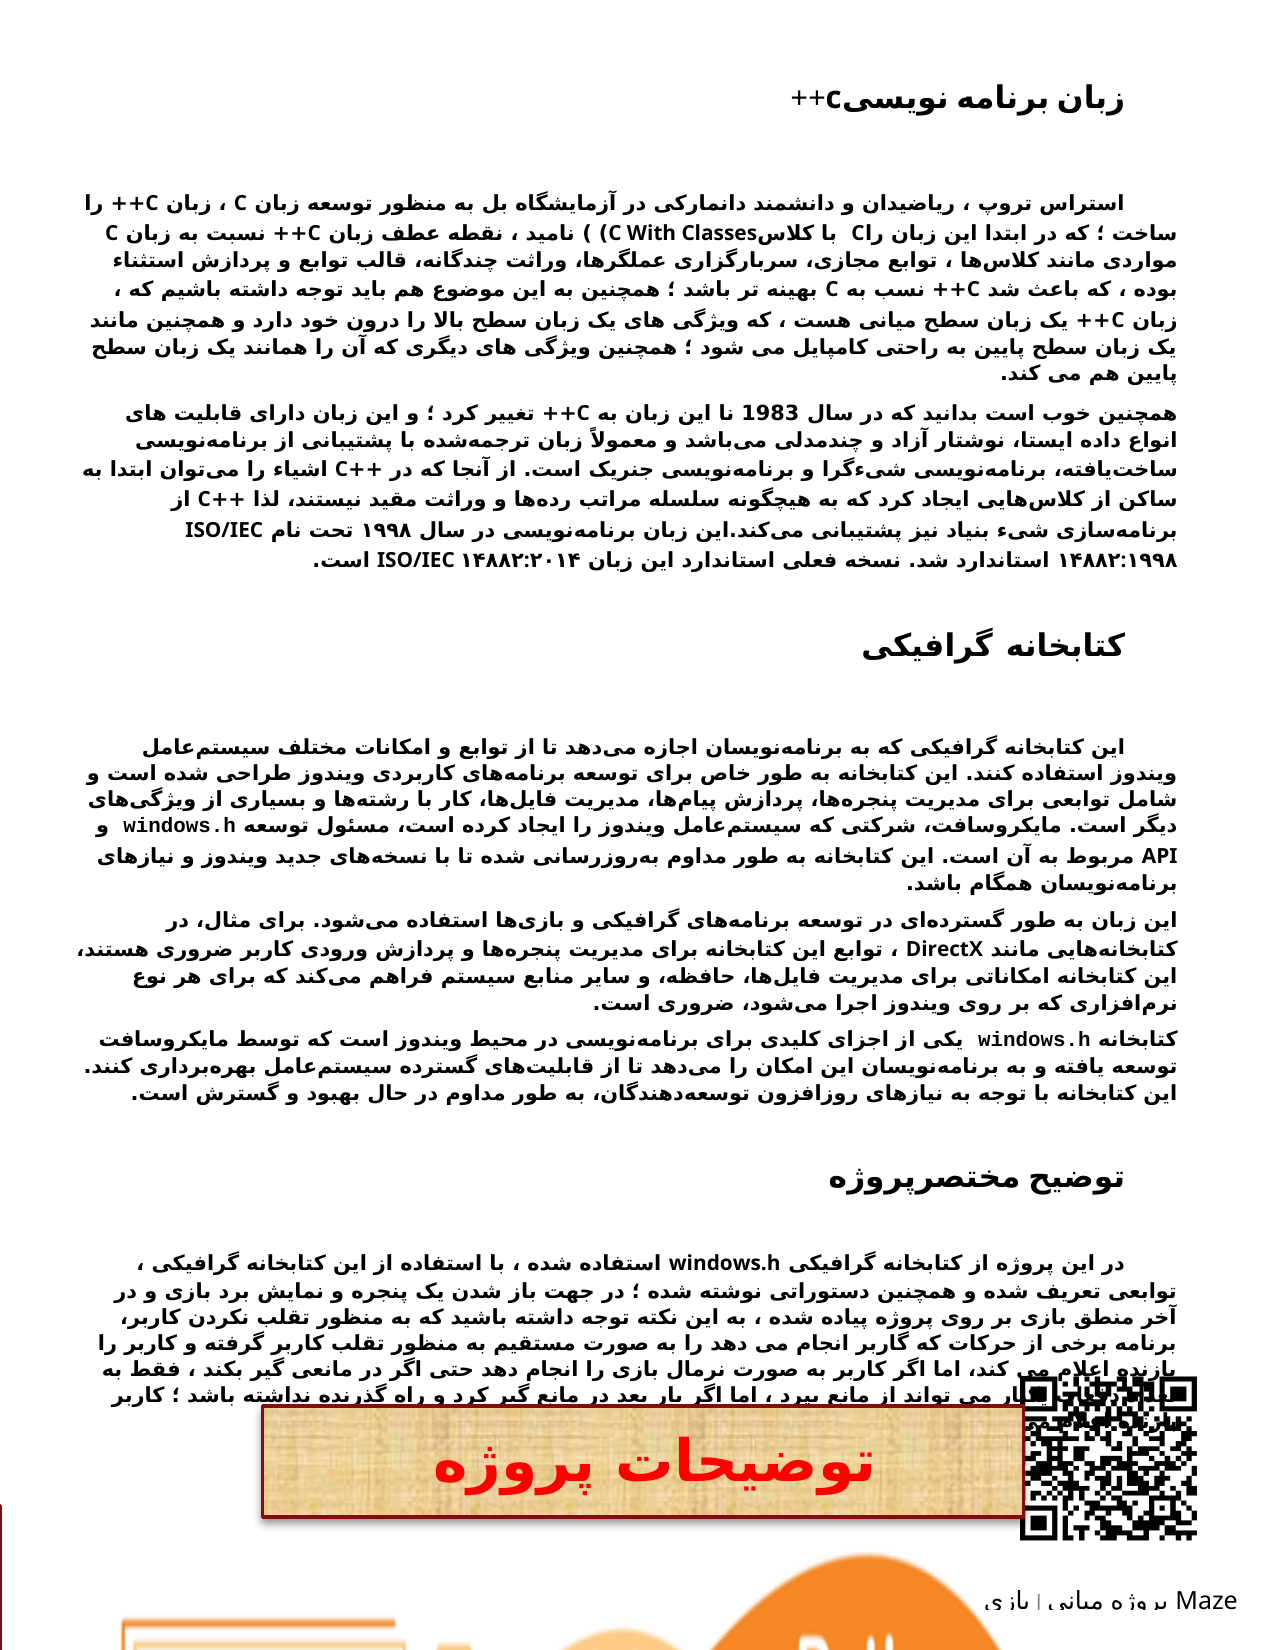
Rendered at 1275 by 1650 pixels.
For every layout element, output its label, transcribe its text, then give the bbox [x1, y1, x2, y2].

text این زبان به طور گسترده‌ای در توسعه برنامه‌های گرافیکی و بازی‌ها استفاده می‌شود. برای مثال، در کتابخانه‌هایی مانند DirectX ، توابع این کتابخانه برای مدیریت پنجره‌ها و پردازش ورودی کاربر ضروری هستند، این کتابخانه امکاناتی برای مدیریت فایل‌ها، حافظه، و سایر منابع سیستم فراهم می‌کند که برای هر نوع نرم‌افزاری که بر روی ویندوز اجرا می‌شود، ضروری است. [75, 908, 1177, 1015]
picture [0, 1371, 1274, 1650]
text کتابخانه گرافیکی [75, 627, 1177, 663]
text همچنین خوب است بدانید که در سال 1983 نا این زبان به C++ تغییر کرد ؛ و این زبان دارای قابلیت‌ های انواع داده ایستا، نوشتار آزاد و چندمدلی می‌باشد و معمولاً زبان ترجمه‌شده با پشتیبانی از برنامه‌نویسی ساخت‌یافته، برنامه‌نویسی شیءگرا و برنامه‌نویسی جنریک است. از آنجا که در ++C اشیاء را می‌توان ابتدا به ساکن از کلاس‌هایی ایجاد کرد که به هیچگونه سلسله مراتب رده‌ها و وراثت مقید نیستند، لذا ++C از برنامه‌سازی شیء بنیاد نیز پشتیبانی می‌کند.این زبان برنامه‌نویسی در سال ۱۹۹۸ تحت نام ISO/IEC ۱۴۸۸۲:۱۹۹۸ استاندارد شد. نسخه فعلی استاندارد این زبان ISO/IEC ۱۴۸۸۲:۲۰۱۴ است. [75, 398, 1177, 574]
picture [264, 1408, 1022, 1515]
text این کتابخانه گرافیکی که به برنامه‌نویسان اجازه می‌دهد تا از توابع و امکانات مختلف سیستم‌عامل ویندوز استفاده کنند. این کتابخانه به طور خاص برای توسعه برنامه‌های کاربردی ویندوز طراحی شده است و شامل توابعی برای مدیریت پنجره‌ها، پردازش پیام‌ها، مدیریت فایل‌ها، کار با رشته‌ها و بسیاری از ویژگی‌های دیگر است. مایکروسافت، شرکتی که سیستم‌عامل ویندوز را ایجاد کرده است، مسئول توسعه windows.h و API مربوط به آن است. این کتابخانه به طور مداوم به‌روزرسانی شده تا با نسخه‌های جدید ویندوز و نیازهای برنامه‌نویسان همگام باشد. [75, 735, 1177, 896]
text توضیح مختصرپروژه [75, 1158, 1177, 1194]
text زبان برنامه نویسیc++ [75, 75, 1177, 118]
text کتابخانه windows.h یکی از اجزای کلیدی برای برنامه‌نویسی در محیط ویندوز است که توسط مایکروسافت توسعه یافته و به برنامه‌نویسان این امکان را می‌دهد تا از قابلیت‌های گسترده سیستم‌عامل بهره‌برداری کنند. این کتابخانه با توجه به نیازهای روزافزون توسعه‌دهندگان، به طور مداوم در حال بهبود و گسترش است. [75, 1027, 1177, 1105]
text استراس تروپ ، ریاضیدان و دانشمند دانمارکی در آزمایشگاه بل به منظور توسعه زبان C ، زبان C++ را ساخت ؛ که در ابتدا این زبان راC با کلاسC With Classes) ) نامید ، نقطه عطف زبان C++ نسبت به زبان C مواردی مانند کلاس‌ها ، توابع مجازی، سربارگزاری عملگرها، وراثت چندگانه، قالب توابع و پردازش استثناء بوده ، که باعث شد C++ نسب به C بهینه تر باشد ؛ همچنین به این موضوع هم باید توجه داشته باشیم که ، زبان C++ یک زبان سطح میانی هست ، که ویژگی های یک زبان سطح بالا را درون خود دارد و همچنین مانند یک زبان سطح پایین به راحتی کامپایل می شود ؛ همچنین ویژگی های دیگری که آن را همانند یک زبان سطح پایین هم می کند. [75, 188, 1177, 386]
text در این پروژه از کتابخانه گرافیکی windows.h استفاده شده ، با استفاده از این کتابخانه گرافیکی ، توابعی تعریف شده و همچنین دستوراتی نوشته شده ؛ در جهت باز شدن یک پنجره و نمایش برد بازی و در آخر منطق بازی بر روی پروژه پیاده شده ، به این نکته توجه داشته باشید که به منظور تقلب نکردن کاربر، برنامه برخی از حرکات که گاربر انجام می دهد را به صورت مستقیم به منظور تقلب کاربر گرفته و کاربر را بازنده اعلام می کند، اما اگر کاربر به صورت نرمال بازی را انجام دهد حتی اگر در مانعی گیر بکند ، فقط به تعداد دفعات یکبار می تواند از مانع بپرد ، اما اگر بار بعد در مانع گیر کرد و راه گذرنده نداشته باشد ؛ کاربر بازنده اعلام می شود. [75, 1248, 1177, 1434]
